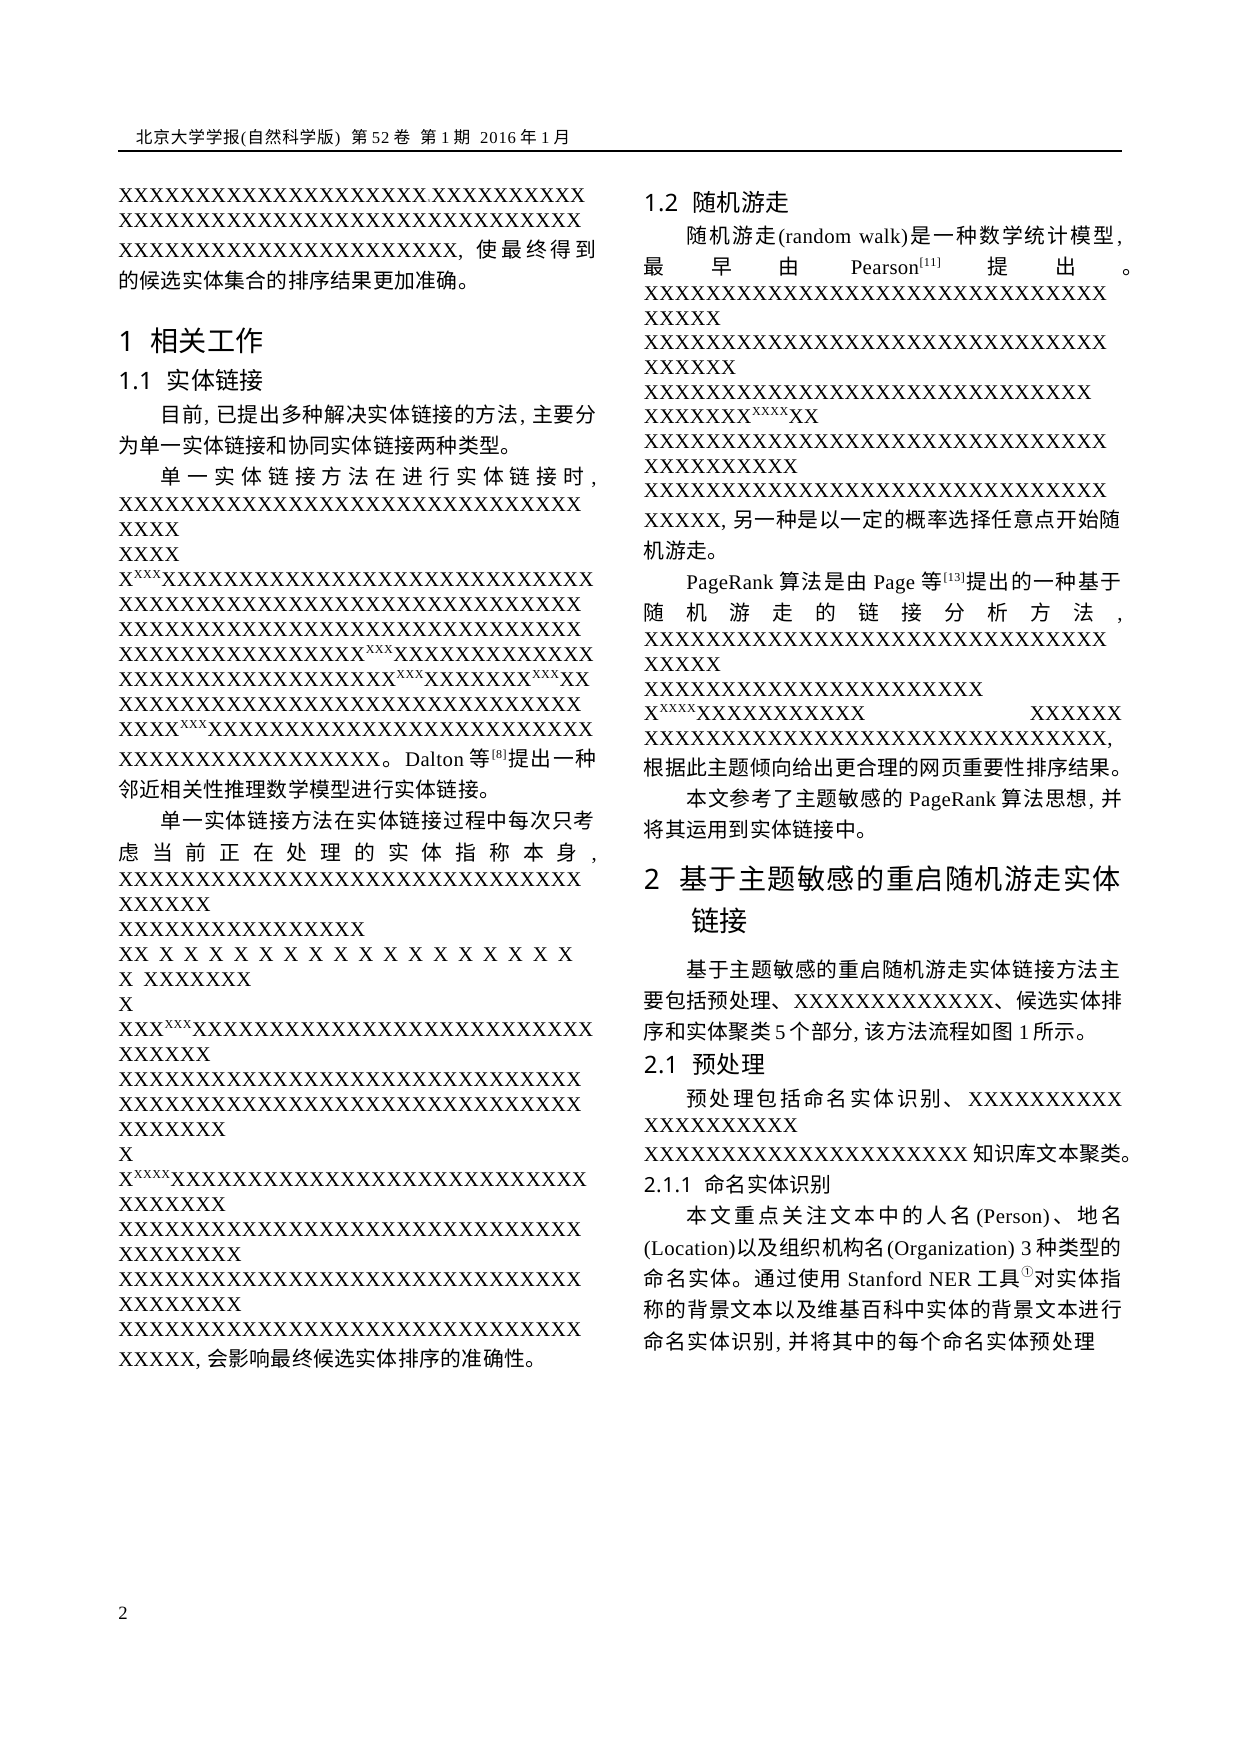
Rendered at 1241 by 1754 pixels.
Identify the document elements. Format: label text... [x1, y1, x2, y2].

text 2 基于主题敏感的重启随机游走实体链接 [644, 856, 1122, 939]
text 1 相关工作 [118, 319, 596, 360]
text 2.1.1 命名实体识别 [644, 1168, 1122, 1199]
text 预处理包括命名实体识别、XXXXXXXXXX XXXXXXXXXX XXXXXXXXXXXXXXXXXXXXX知识库文本聚类。 [644, 1082, 1122, 1168]
text 目前, 已提出多种解决实体链接的方法, 主要分为单一实体链接和协同实体链接两种类型。 [118, 398, 596, 459]
text 1.2 随机游走 [644, 183, 1122, 218]
text 本文重点关注文本中的人名(Person)、地名(Location)以及组织机构名(Organization) 3种类型的命名实体。通过使用Stanford NER工具①对实体指称的背景文本以及维基百科中实体的背景文本进行命名实体识别, 并将其中的每个命名实体预处理 [644, 1200, 1122, 1355]
text 1.1 实体链接 [118, 362, 596, 397]
text 基于主题敏感的重启随机游走实体链接方法主要包括预处理、XXXXXXXXXXXXX、候选实体排序和实体聚类5个部分, 该方法流程如图 1所示。 [644, 953, 1122, 1045]
text 本文参考了主题敏感的PageRank算法思想, 并将其运用到实体链接中。 [644, 782, 1122, 843]
text PageRank算法是由Page等[13]提出的一种基于随机游走的链接分析方法, XXXXXXXXXXXXXXXXXXXXXXXXXXXXXXXXXXX XXXXXXXXXXXXXXXXXXXXXXXXXXXXXXXXXXXXXX XXXXXX XXXXXXXXXXXXXXXXXXXXXXXXXXXXXX, 根据此主题倾向给出更合理的网页重要性排序结果。 [644, 565, 1122, 781]
text 2.1 预处理 [644, 1046, 1122, 1081]
text 随机游走(random walk)是一种数学统计模型, 最早由Pearson[11]提出。XXXXXXXXXXXXXXXXXXXXXXXXXXXXXXXXXXX XXXXXXXXXXXXXXXXXXXXXXXXXXXXXXXXXXXX XXXXXXXXXXXXXXXXXXXXXXXXXXXXXXXXXXXXXXXXXX XXXXXXXXXXXXXXXXXXXXXXXXXXXXXXXXXXXXXXXX XXXXXXXXXXXXXXXXXXXXXXXXXXXXXXXXXXX, 另一种是以一定的概率选择任意点开始随机游走。 [644, 219, 1122, 564]
text 单一实体链接方法在进行实体链接时, XXXXXXXXXXXXXXXXXXXXXXXXXXXXXXXXXX XXXXXXXXXXXXXXXXXXXXXXXXXXXXXXXXXXXXXXXXXXXXXXXXXXXXXXXXXXXXXXXXXX XXXXXXXXXXXXXXXXXXXXXXXXXXXXXXXXXXXXXXXXXXXXXXXXXXXXXXXXXXXXXXXXXXXXXXXXXXXXXXXXXXXXXXXXXXXXXXXXXXXXXXXXXXXXXXXXXXXXXXXXXXXXXXXXXXXXXXXXXXXXXXXXXXXXXXXXXXXXXXXXXXXXXXXXXXXXXX。Dalton等[8]提出一种邻近相关性推理数学模型进行实体链接。 [118, 461, 596, 803]
text 单一实体链接方法在实体链接过程中每次只考虑当前正在处理的实体指称本身, XXXXXXXXXXXXXXXXXXXXXXXXXXXXXXXXXXXX XXXXXXXXXXXXXXXXXXXXXXXXXXXXXXXXXXXXXXXXXXX XXXXXXXXXXXXXXXXXXXXXXXXXXXXXXXXXXXXXXX XXXXXXXXXXXXXXXXXXXXXXXXXXXXXXXXXXXXXXXXXXXXXXXXXXXXXXXXXXXXXXXXXXX XXXXXXXXXXXXXXXXXXXXXXXXXXXXXXXXXXXXXXXX XXXXXXXXXXXXXXXXXXXXXXXXXXXXXXXXXXXXXX XXXXXXXXXXXXXXXXXXXXXXXXXXXXXXXXXXXXXX XXXXXXXXXXXXXXXXXXXXXXXXXXXXXXXXXXX, 会影响最终候选实体排序的准确性。 [118, 805, 596, 1373]
